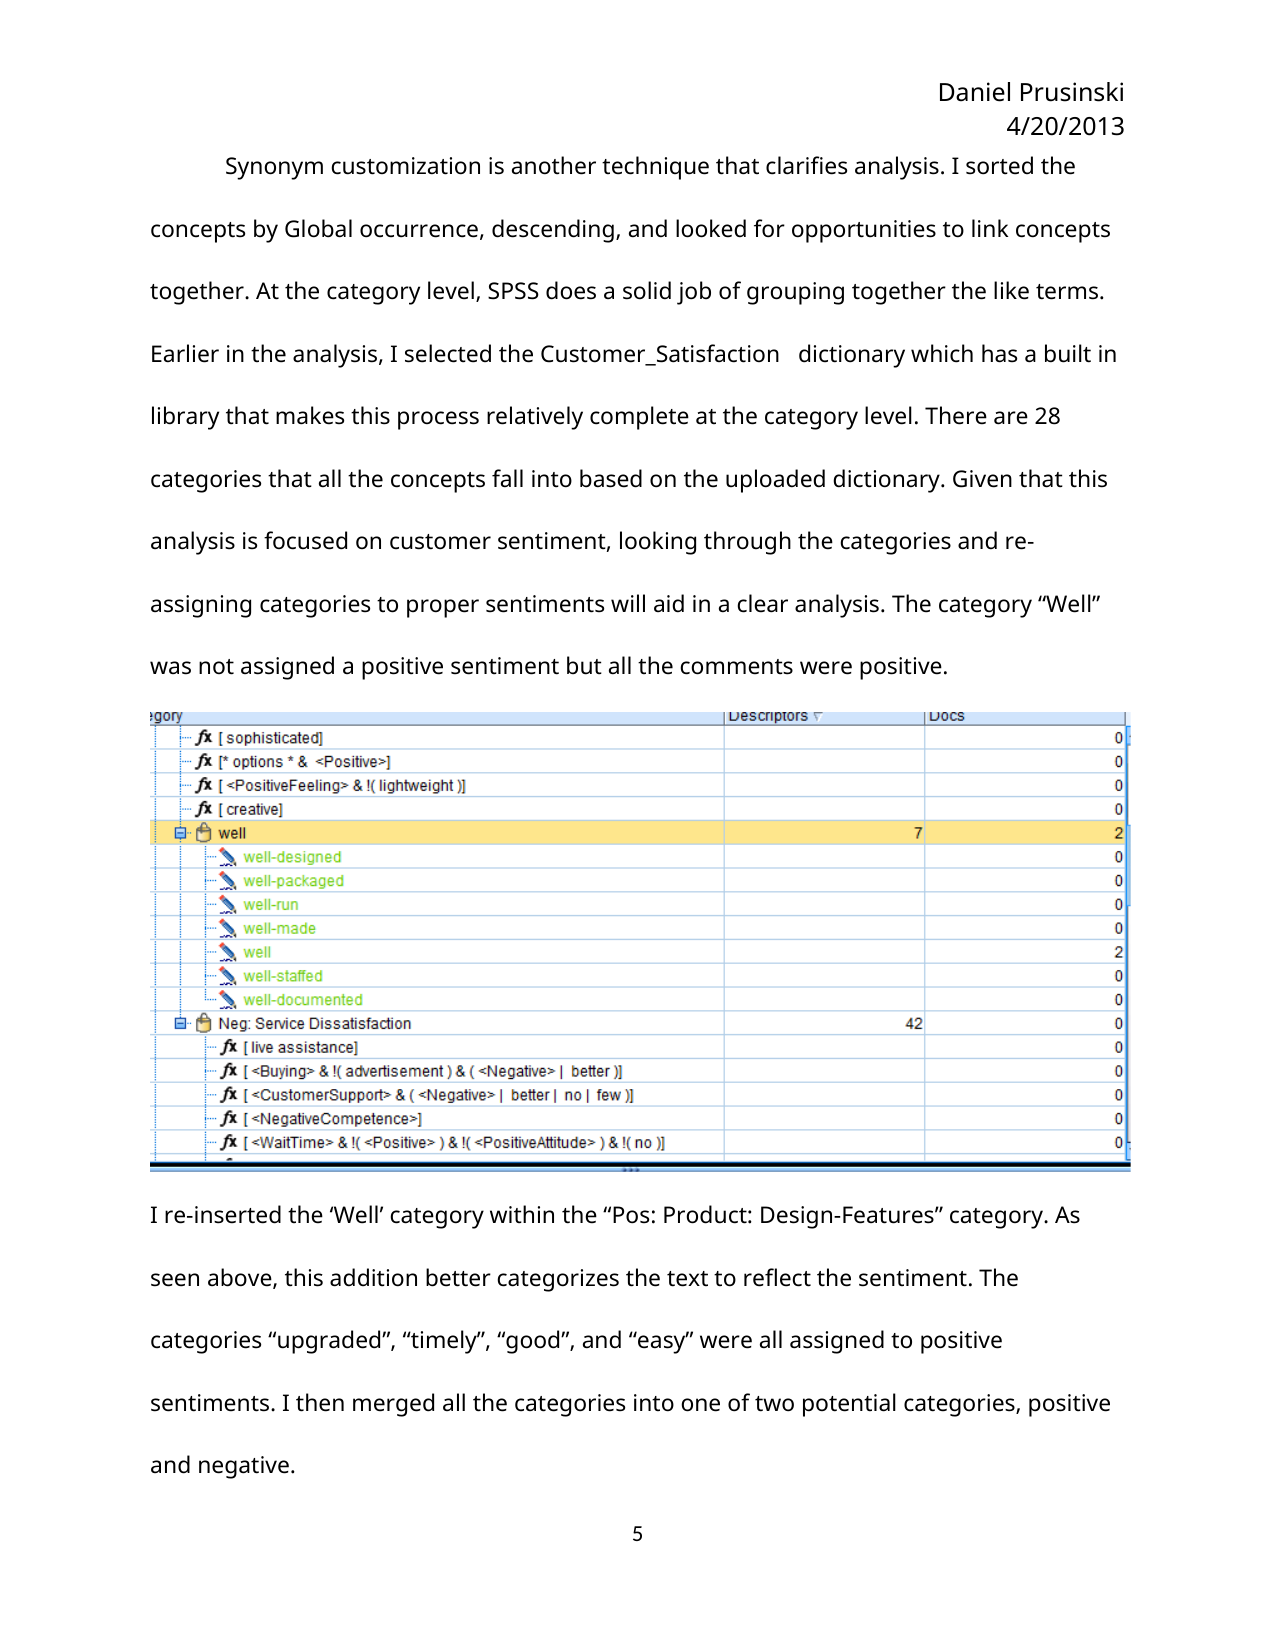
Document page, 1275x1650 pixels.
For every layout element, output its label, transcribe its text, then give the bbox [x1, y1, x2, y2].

text I re-inserted the ‘Well’ category within the “Pos: Product: Design-Features” category. As seen above, this addition better categorizes the text to reflect the sentiment. The categories “upgraded”, “timely”, “good”, and “easy” were all assigned to positive sentiments. I then merged all the categories into one of two potential categories, positive and negative. [150, 1199, 1125, 1481]
text Synonym customization is another technique that clarifies analysis. I sorted the concepts by Global occurrence, descending, and looked for opportunities to link concepts together. At the category level, SPSS does a solid job of grouping together the like terms. Earlier in the analysis, I selected the Customer_Satisfaction dictionary which has a built in library that makes this process relatively complete at the category level. There are 28 categories that all the concepts fall into based on the uploaded dictionary. Given that this analysis is focused on customer sentiment, looking through the categories and re-assigning categories to proper sentiments will aid in a clear analysis. The category “Well” was not assigned a positive sentiment but all the comments were positive. [150, 150, 1125, 681]
picture [150, 712, 1131, 1172]
